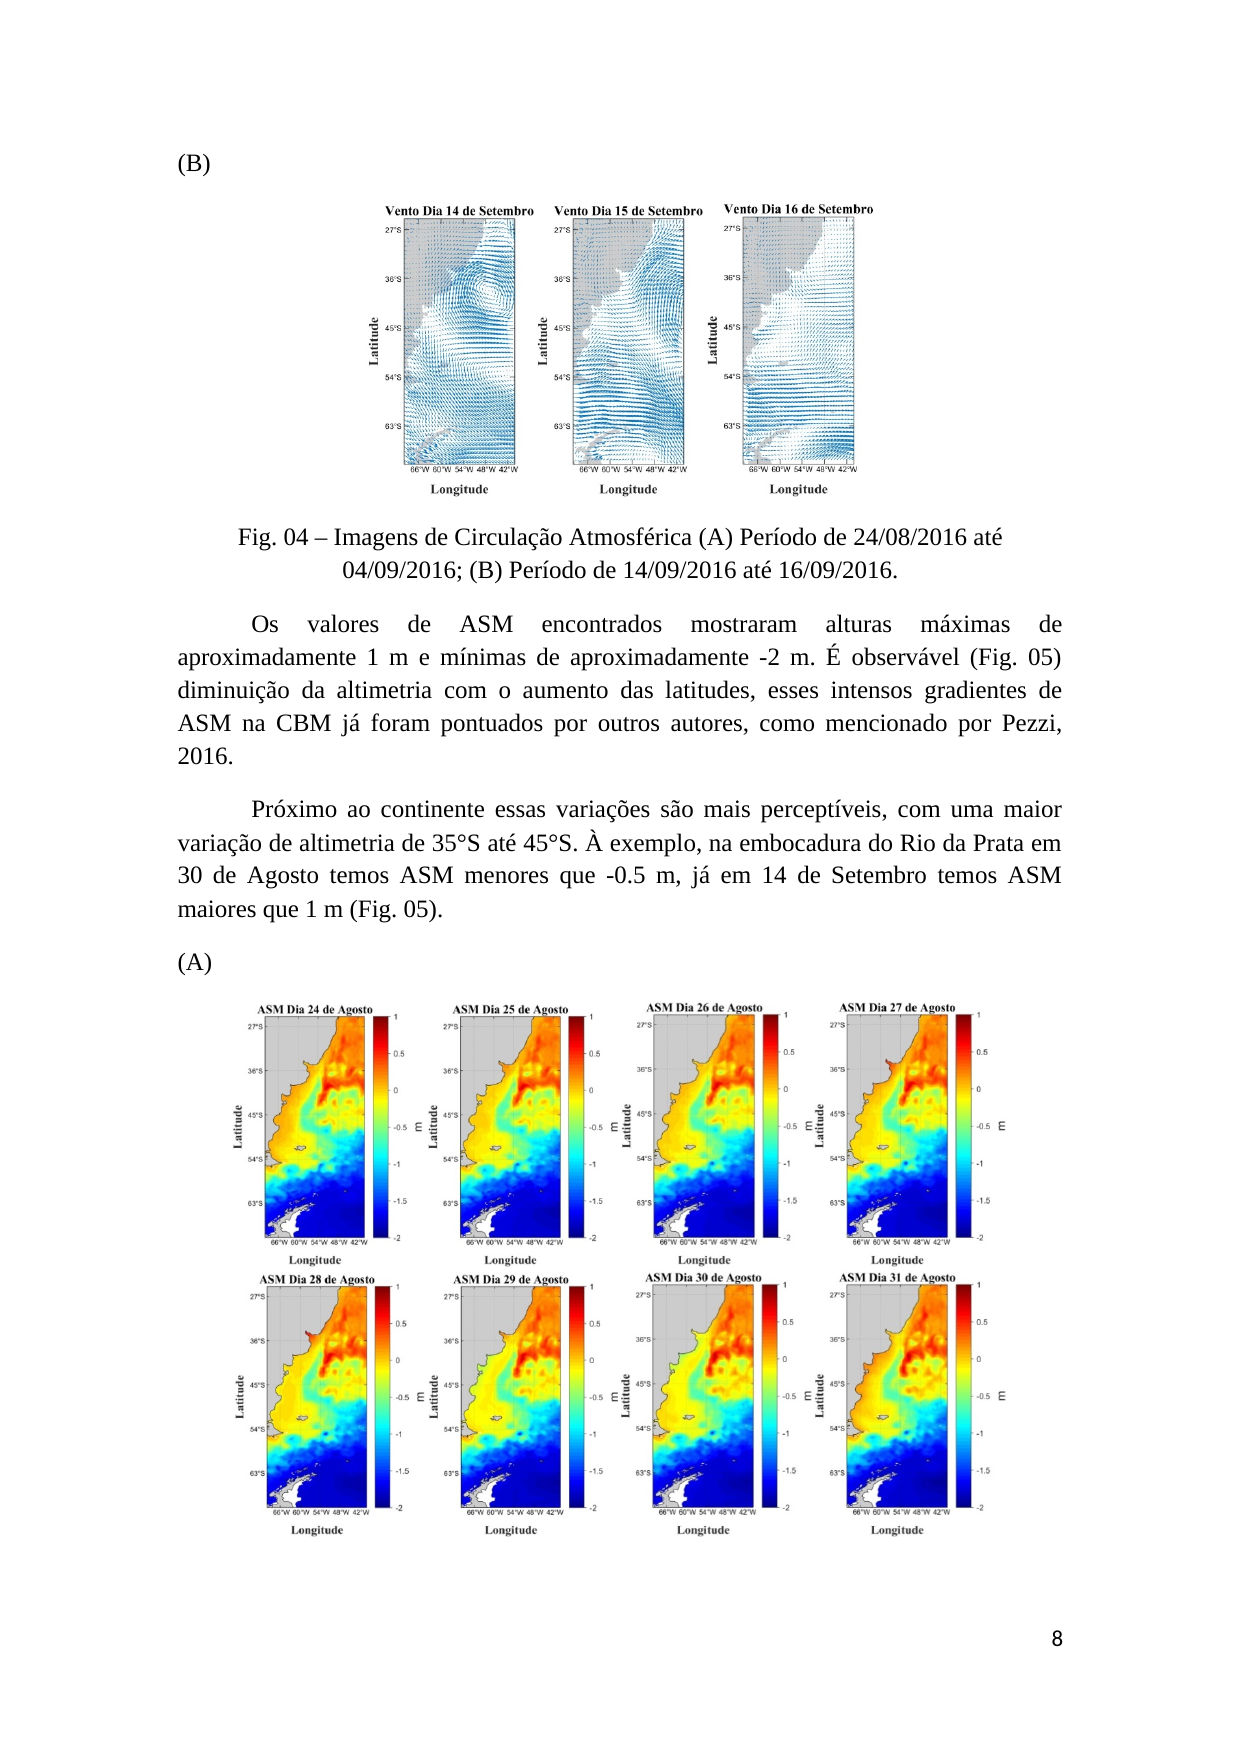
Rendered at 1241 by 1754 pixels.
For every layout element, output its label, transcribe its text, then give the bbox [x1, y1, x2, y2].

picture [231, 1001, 1009, 1267]
text Os valores de ASM encontrados mostraram alturas máximas de aproximadamente 1 m e mínimas de aproximadamente -2 m. É observável (Fig. 05) diminuição da altimetria com o aumento das latitudes, esses intensos gradientes de ASM na CBM já foram pontuados por outros autores, como mencionado por Pezzi, 2016. [177, 609, 1063, 769]
picture [232, 1271, 1009, 1537]
text Próximo ao continente essas variações são mais perceptíveis, com uma maior variação de altimetria de 35°S até 45°S. À exemplo, na embocadura do Rio da Prata em 30 de Agosto temos ASM menores que -0.5 m, já em 14 de Setembro temos ASM maiores que 1 m (Fig. 05). [177, 794, 1063, 922]
text (B) [177, 148, 1063, 176]
text Fig. 04 – Imagens de Circulação Atmosférica (A) Período de 24/08/2016 até 04/09/2016; (B) Período de 14/09/2016 até 16/09/2016. [177, 522, 1063, 583]
picture [365, 201, 875, 497]
text (A) [177, 947, 1063, 976]
